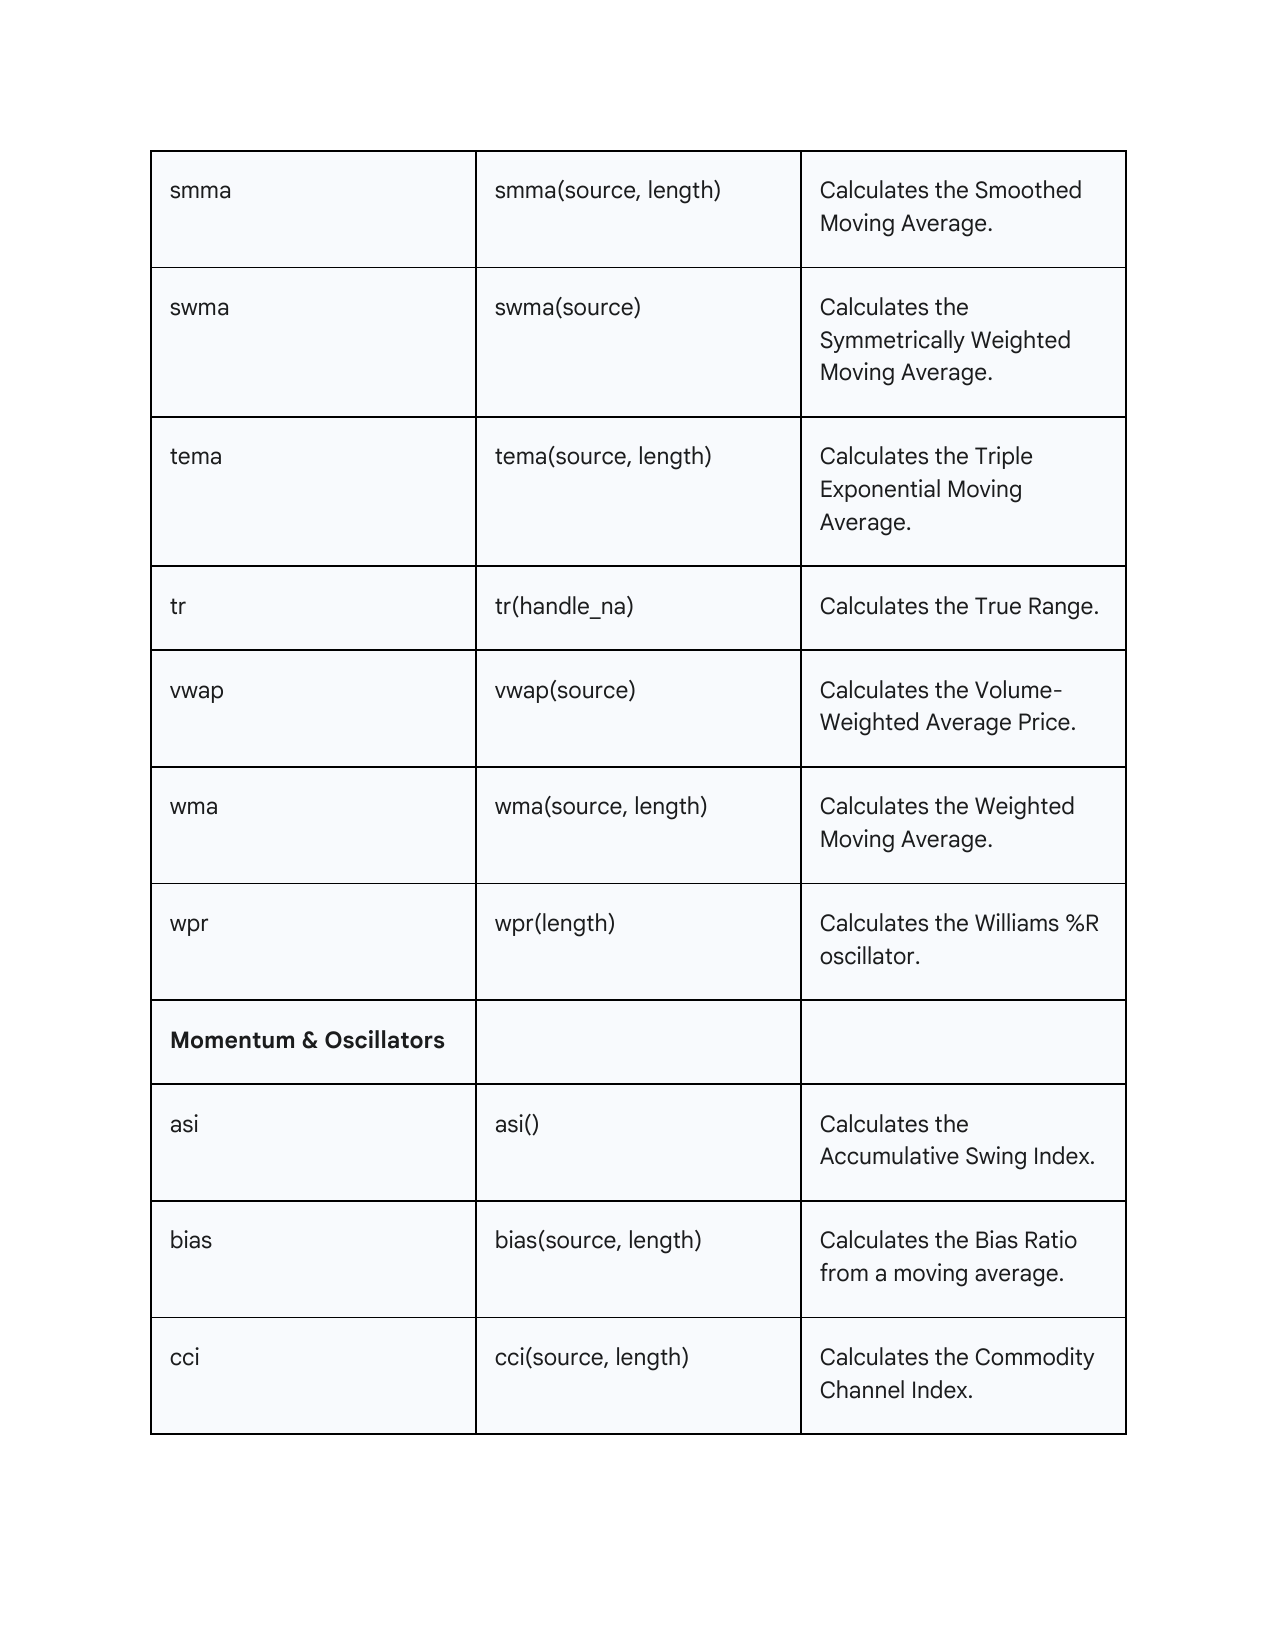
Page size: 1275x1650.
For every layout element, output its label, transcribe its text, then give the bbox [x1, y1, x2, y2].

table_cell Momentum & Oscillators [152, 1001, 475, 1083]
table_cell Calculates the Accumulative Swing Index. [802, 1085, 1125, 1200]
table_cell Calculates the Volume-Weighted Average Price. [802, 651, 1125, 766]
table_cell smma(source, length) [477, 152, 800, 267]
table_cell tr [152, 567, 475, 649]
table_cell vwap(source) [477, 651, 800, 766]
table_cell cci [152, 1318, 475, 1433]
table_cell Calculates the Smoothed Moving Average. [802, 152, 1125, 267]
table_cell wma(source, length) [477, 768, 800, 883]
table_cell Calculates the Williams %R oscillator. [802, 884, 1125, 999]
table_cell Calculates the Triple Exponential Moving Average. [802, 418, 1125, 565]
table_cell Calculates the Symmetrically Weighted Moving Average. [802, 268, 1125, 416]
table_cell wpr(length) [477, 884, 800, 999]
table_cell Calculates the Commodity Channel Index. [802, 1318, 1125, 1433]
table_cell [477, 1001, 800, 1083]
table_cell swma(source) [477, 268, 800, 416]
table_cell Calculates the Bias Ratio from a moving average. [802, 1202, 1125, 1317]
table_cell cci(source, length) [477, 1318, 800, 1433]
table_cell wpr [152, 884, 475, 999]
table_cell smma [152, 152, 475, 267]
table_cell [802, 1001, 1125, 1083]
table_cell bias(source, length) [477, 1202, 800, 1317]
table_cell tr(handle_na) [477, 567, 800, 649]
table_cell bias [152, 1202, 475, 1317]
table_cell tema [152, 418, 475, 565]
table_cell tema(source, length) [477, 418, 800, 565]
table_cell Calculates the True Range. [802, 567, 1125, 649]
table_cell asi() [477, 1085, 800, 1200]
table_cell wma [152, 768, 475, 883]
table_cell Calculates the Weighted Moving Average. [802, 768, 1125, 883]
table_cell vwap [152, 651, 475, 766]
table_cell swma [152, 268, 475, 416]
table_cell asi [152, 1085, 475, 1200]
